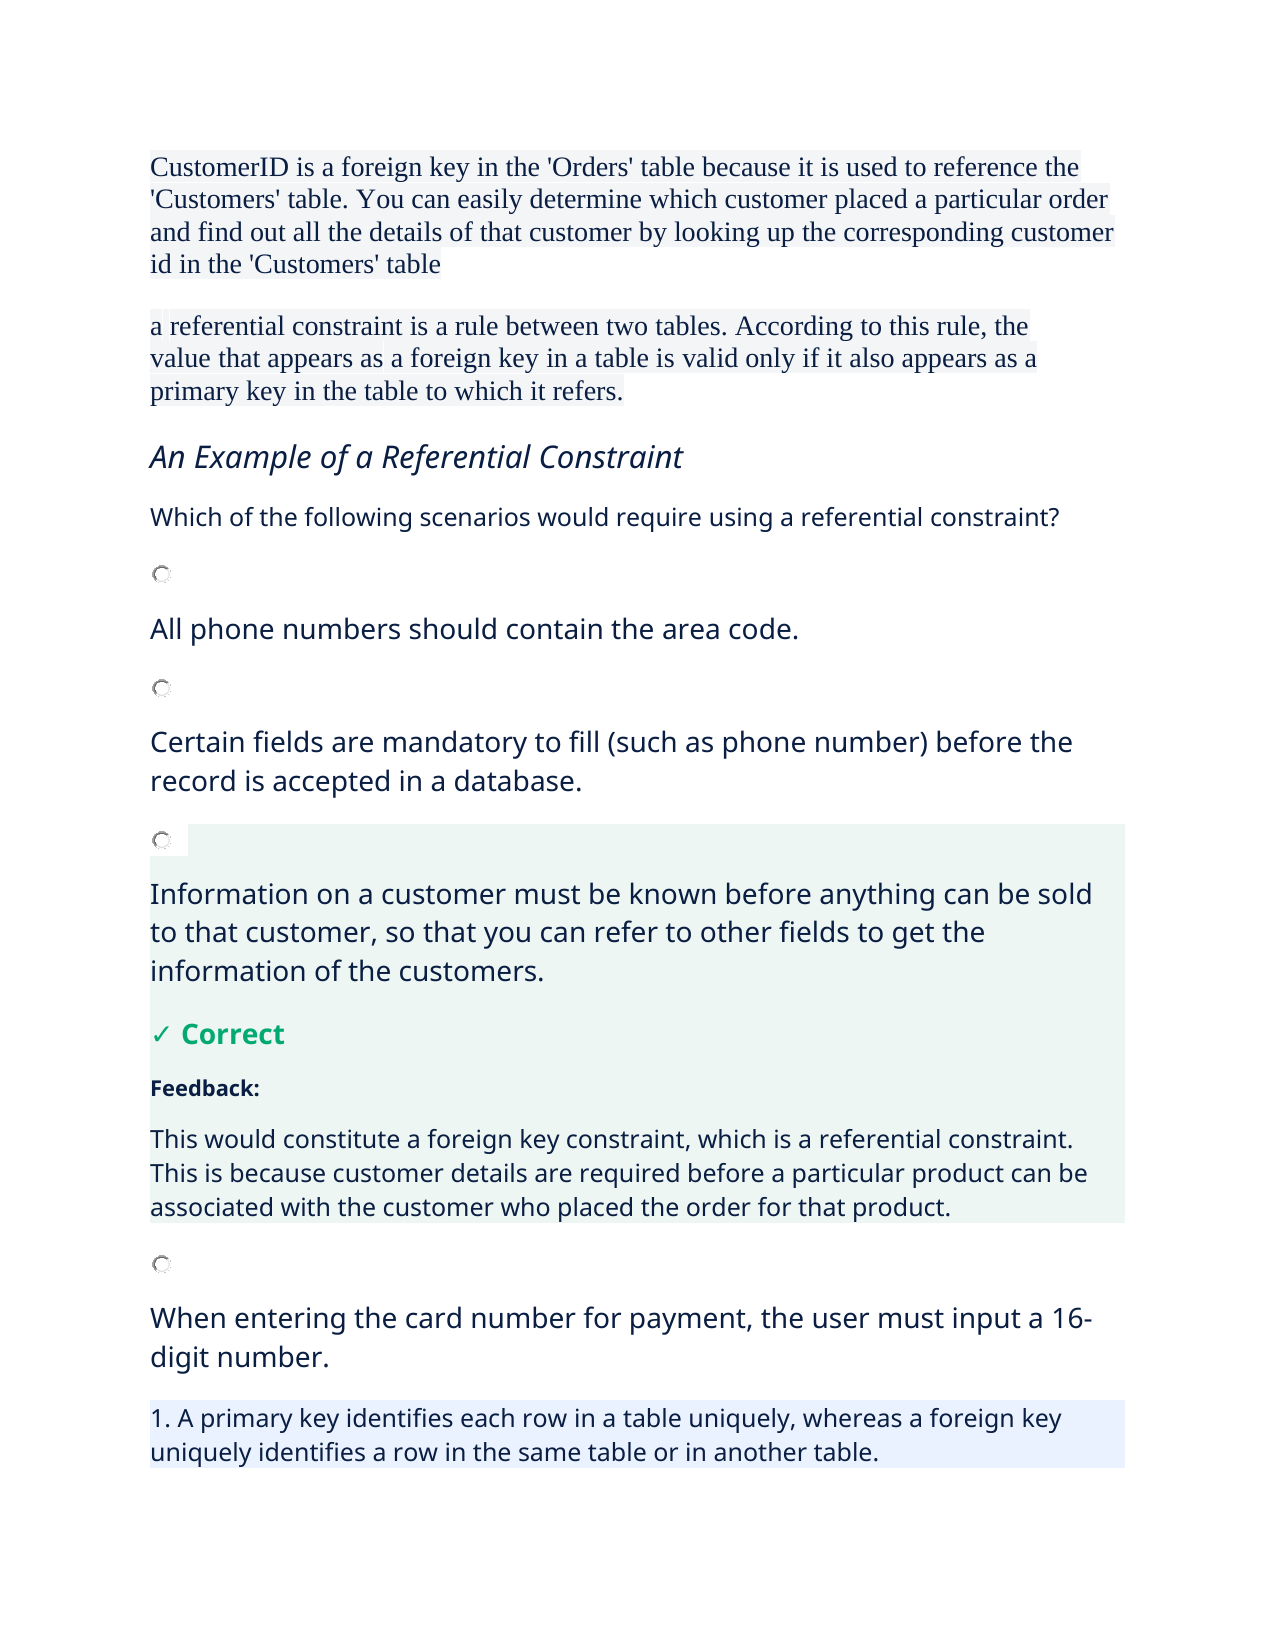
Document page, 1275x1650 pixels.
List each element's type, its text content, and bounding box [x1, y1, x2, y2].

text Information on a customer must be known before anything can be sold to that customer, so that you can refer to other fields to get the information of the customers. [150, 874, 1125, 989]
text a referential constraint is a rule between two tables. According to this rule, the value that appears as a foreign key in a table is valid only if it also appears as a primary key in the table to which it refers. [150, 309, 1125, 406]
text This would constitute a foreign key constraint, which is a referential constraint. This is because customer details are required before a particular product can be associated with the customer who placed the order for that product. [150, 1121, 1125, 1223]
text When entering the card number for payment, the user must input a 16-digit number. [150, 1299, 1125, 1375]
text 1. A primary key identifies each row in a table uniquely, whereas a foreign key uniquely identifies a row in the same table or in another table. [150, 1400, 1125, 1468]
text CustomerID is a foreign key in the 'Orders' table because it is used to reference the 'Customers' table. You can easily determine which customer placed a particular order and find out all the details of that customer by looking up the corresponding customer id in the 'Customers' table [150, 150, 1125, 279]
subtitle An Example of a Referential Constraint [150, 435, 1125, 478]
text Feedback: [150, 1072, 1125, 1102]
text Which of the following scenarios would require using a referential constraint? [150, 500, 1125, 534]
text Certain fields are mandatory to fill (such as phone number) before the record is accepted in a database. [150, 723, 1125, 799]
text All phone numbers should contain the area code. [150, 609, 1125, 647]
text ✓ Correct [150, 1014, 1125, 1053]
